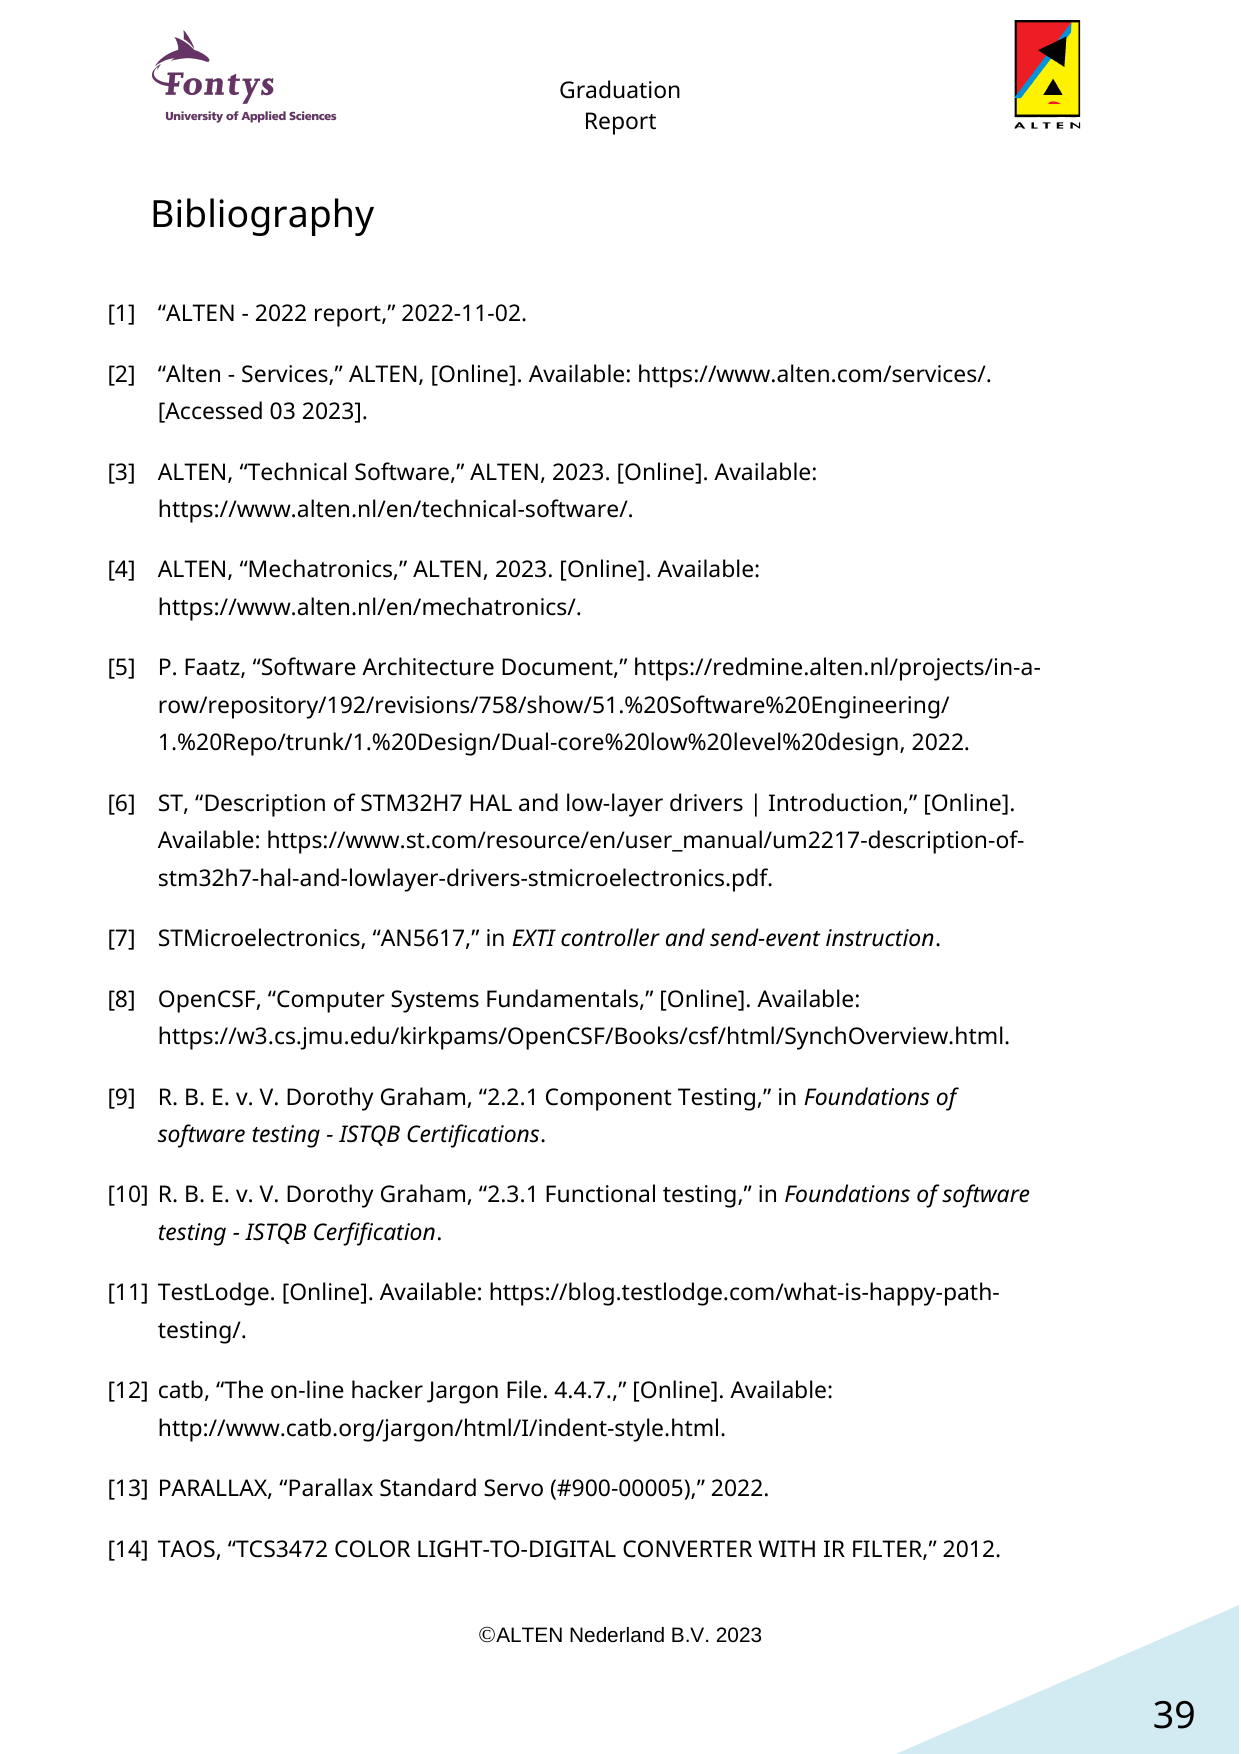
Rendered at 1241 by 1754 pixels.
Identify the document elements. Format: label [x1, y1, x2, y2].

picture [150, 28, 338, 124]
picture [1014, 20, 1080, 129]
